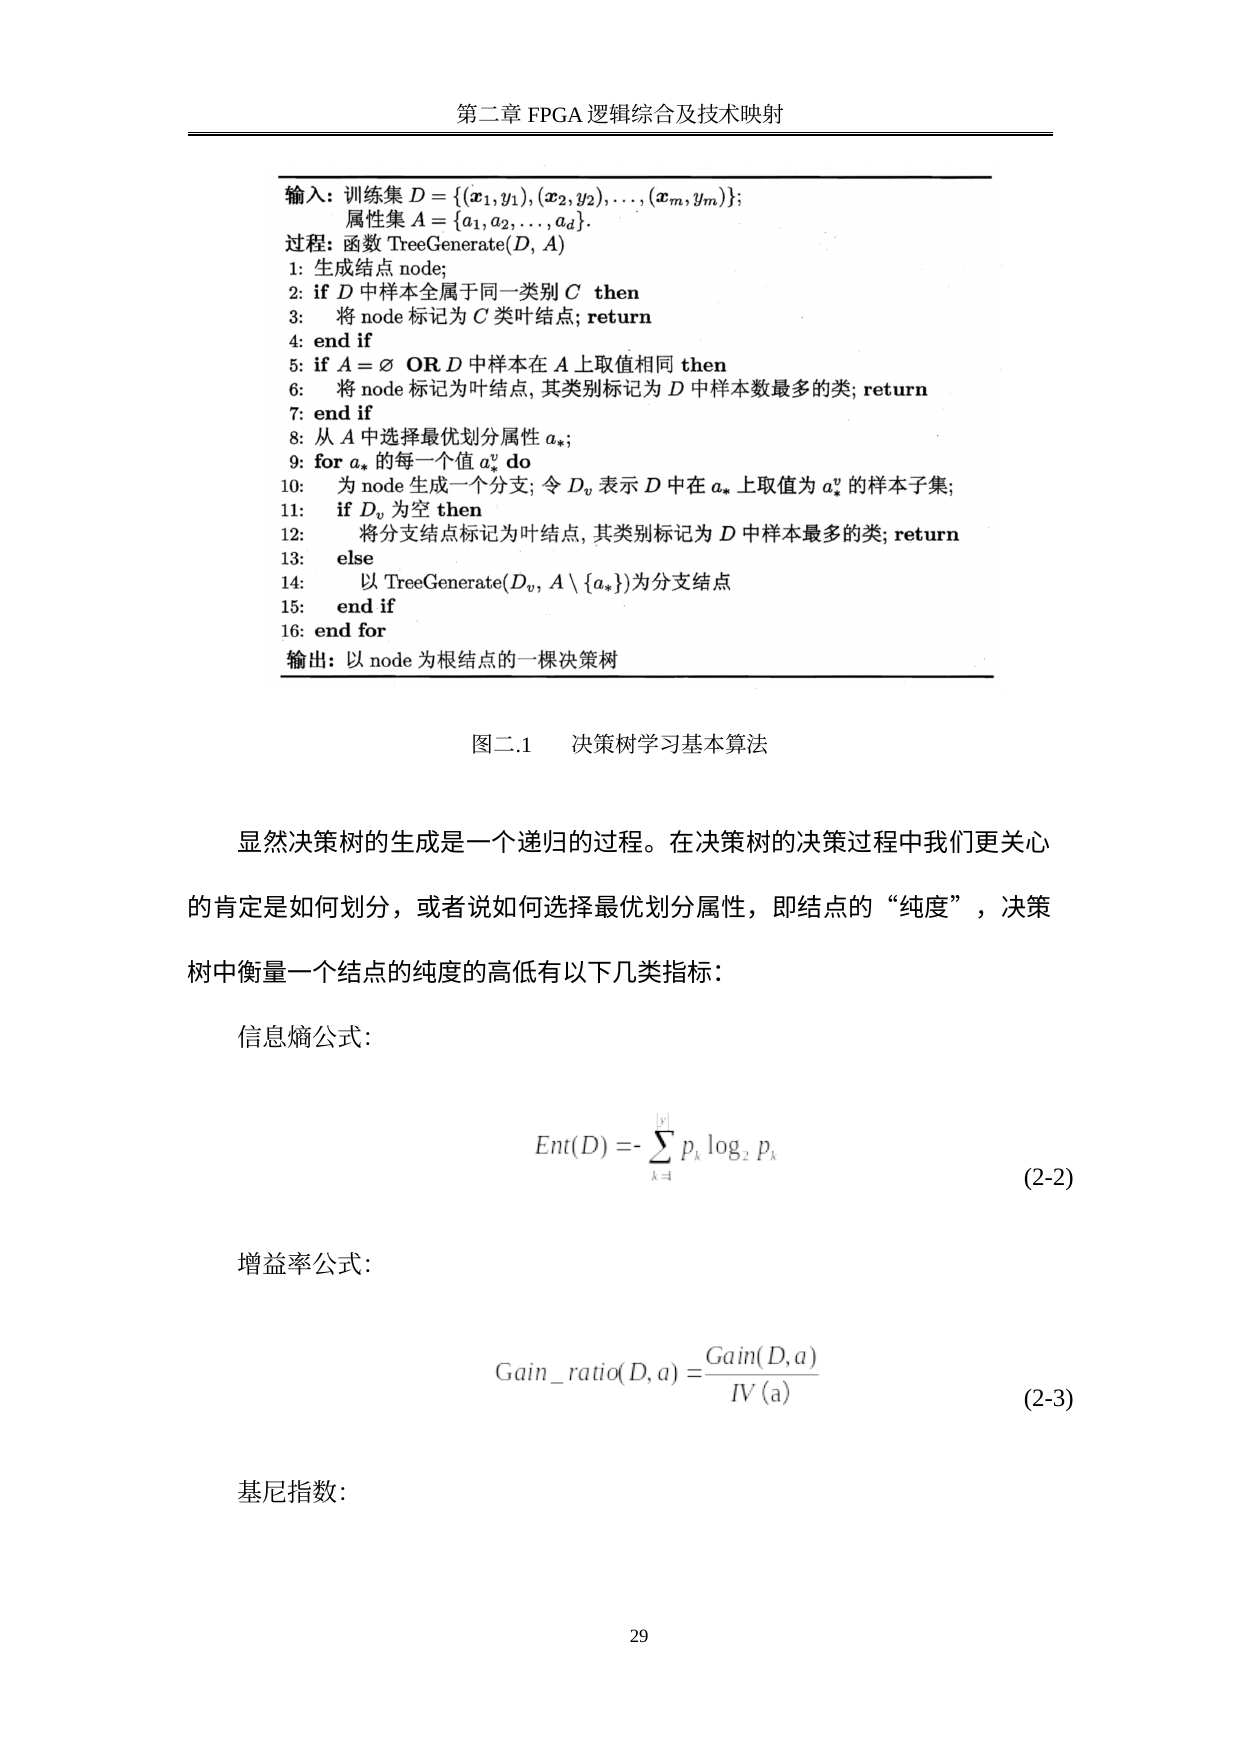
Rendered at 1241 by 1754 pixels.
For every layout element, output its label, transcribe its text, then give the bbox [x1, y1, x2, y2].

text (2-3) [187, 1328, 1053, 1425]
text 基尼指数： [187, 1458, 1053, 1523]
picture [263, 162, 1003, 689]
text 信息熵公式： [187, 1003, 1053, 1068]
text (2-2) [187, 1100, 1053, 1198]
text 决策树学习基本算法 [187, 727, 1053, 759]
text 增益率公式： [187, 1230, 1053, 1295]
text 显然决策树的生成是一个递归的过程。在决策树的决策过程中我们更关心的肯定是如何划分，或者说如何选择最优划分属性，即结点的“纯度”，决策树中衡量一个结点的纯度的高低有以下几类指标： [187, 808, 1053, 1003]
